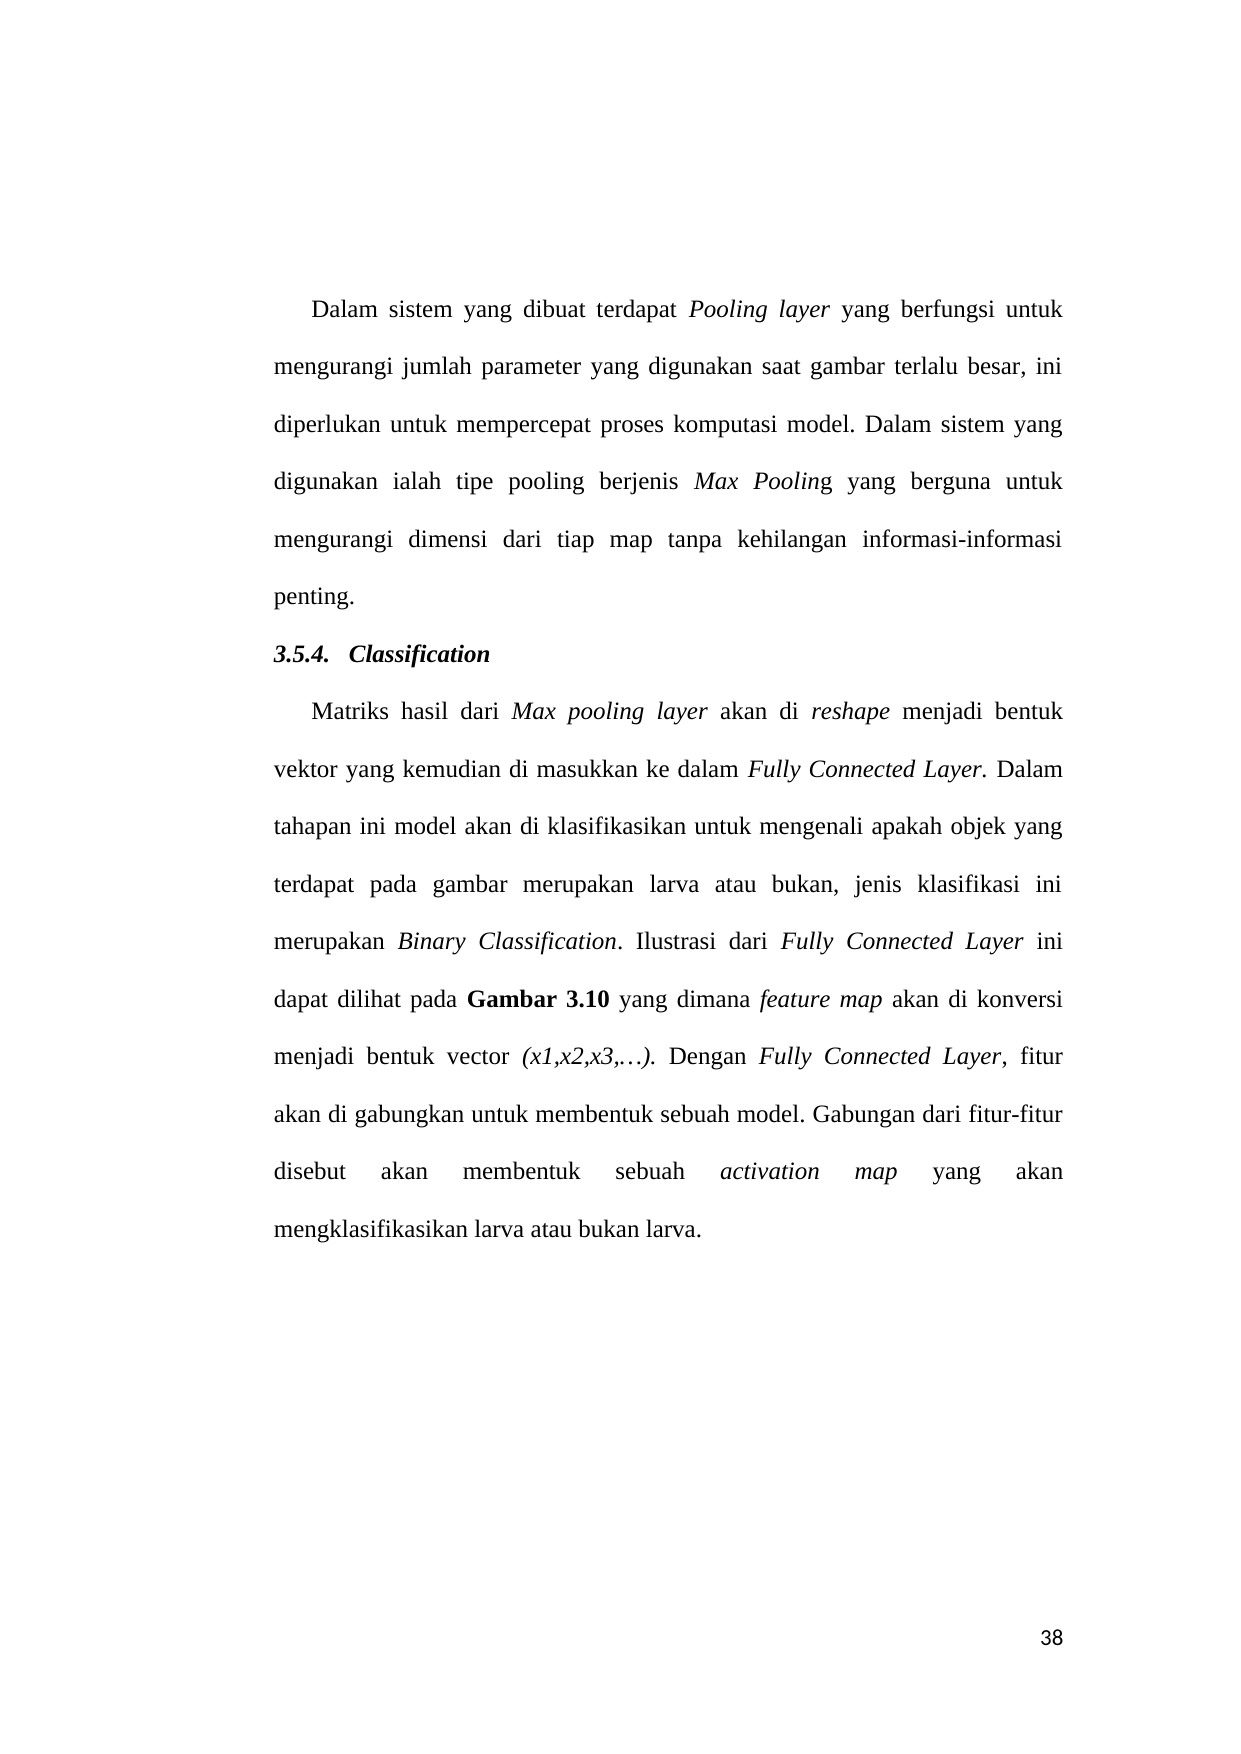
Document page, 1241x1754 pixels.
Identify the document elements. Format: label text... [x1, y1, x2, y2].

subtitle Classification [274, 639, 1063, 667]
text Matriks hasil dari Max pooling layer akan di reshape menjadi bentuk vektor yang kemudian di masukkan ke dalam Fully Connected Layer. Dalam tahapan ini model akan di klasifikasikan untuk mengenali apakah objek yang terdapat pada gambar merupakan larva atau bukan, jenis klasifikasi ini merupakan Binary Classification. Ilustrasi dari Fully Connected Layer ini dapat dilihat pada Gambar 3.10 yang dimana feature map akan di konversi menjadi bentuk vector (x1,x2,x3,…). Dengan Fully Connected Layer, fitur akan di gabungkan untuk membentuk sebuah model. Gabungan dari fitur-fitur disebut akan membentuk sebuah activation map yang akan mengklasifikasikan larva atau bukan larva. [274, 696, 1063, 1242]
text Dalam sistem yang dibuat terdapat Pooling layer yang berfungsi untuk mengurangi jumlah parameter yang digunakan saat gambar terlalu besar, ini diperlukan untuk mempercepat proses komputasi model. Dalam sistem yang digunakan ialah tipe pooling berjenis Max Pooling yang berguna untuk mengurangi dimensi dari tiap map tanpa kehilangan informasi-informasi penting. [274, 294, 1063, 610]
